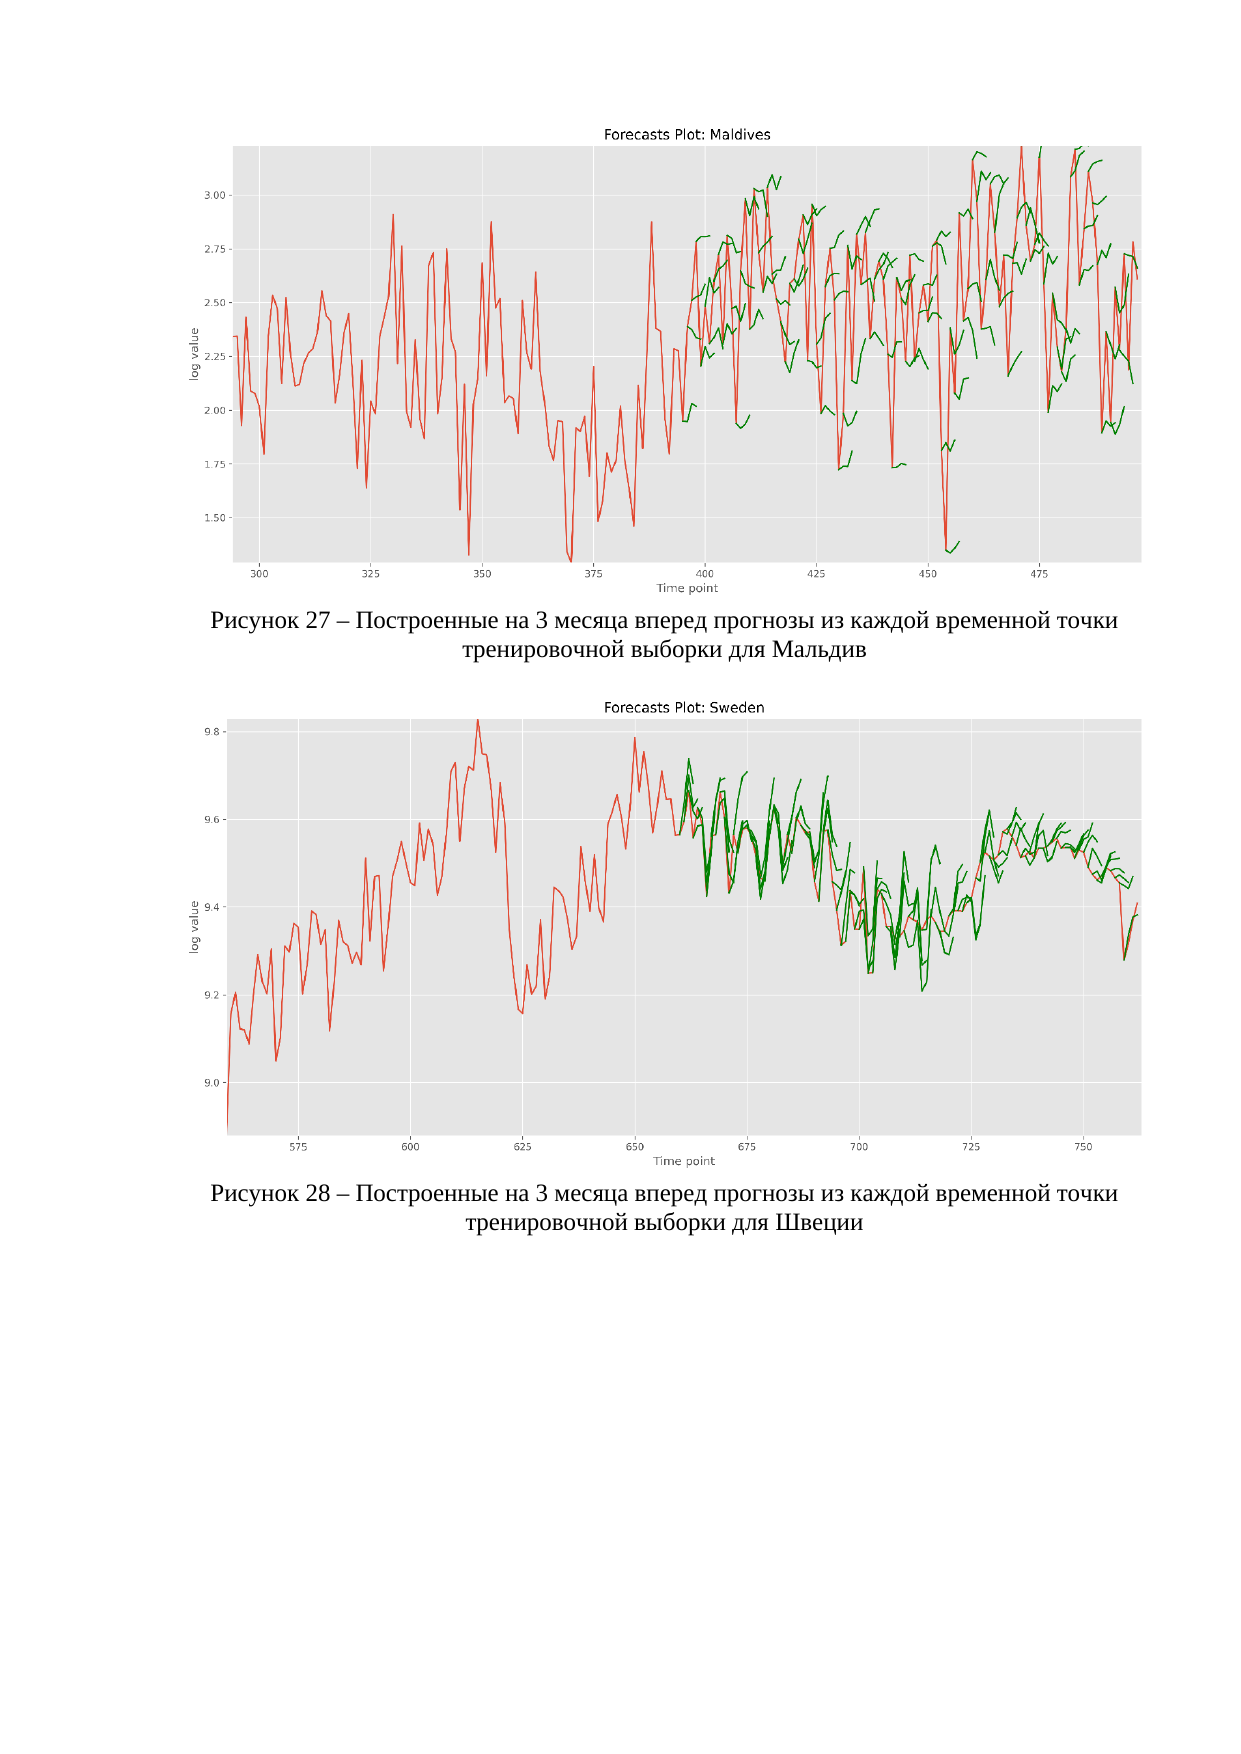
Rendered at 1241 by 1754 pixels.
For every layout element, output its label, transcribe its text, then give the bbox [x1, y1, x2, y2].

text Рисунок 27 – Построенные на 3 месяца вперед прогнозы из каждой временной точки тренировочной выборки для Мальдив [177, 606, 1152, 663]
picture [177, 118, 1152, 606]
text Рисунок 28 – Построенные на 3 месяца вперед прогнозы из каждой временной точки тренировочной выборки для Швеции [177, 1179, 1152, 1236]
picture [177, 691, 1152, 1179]
